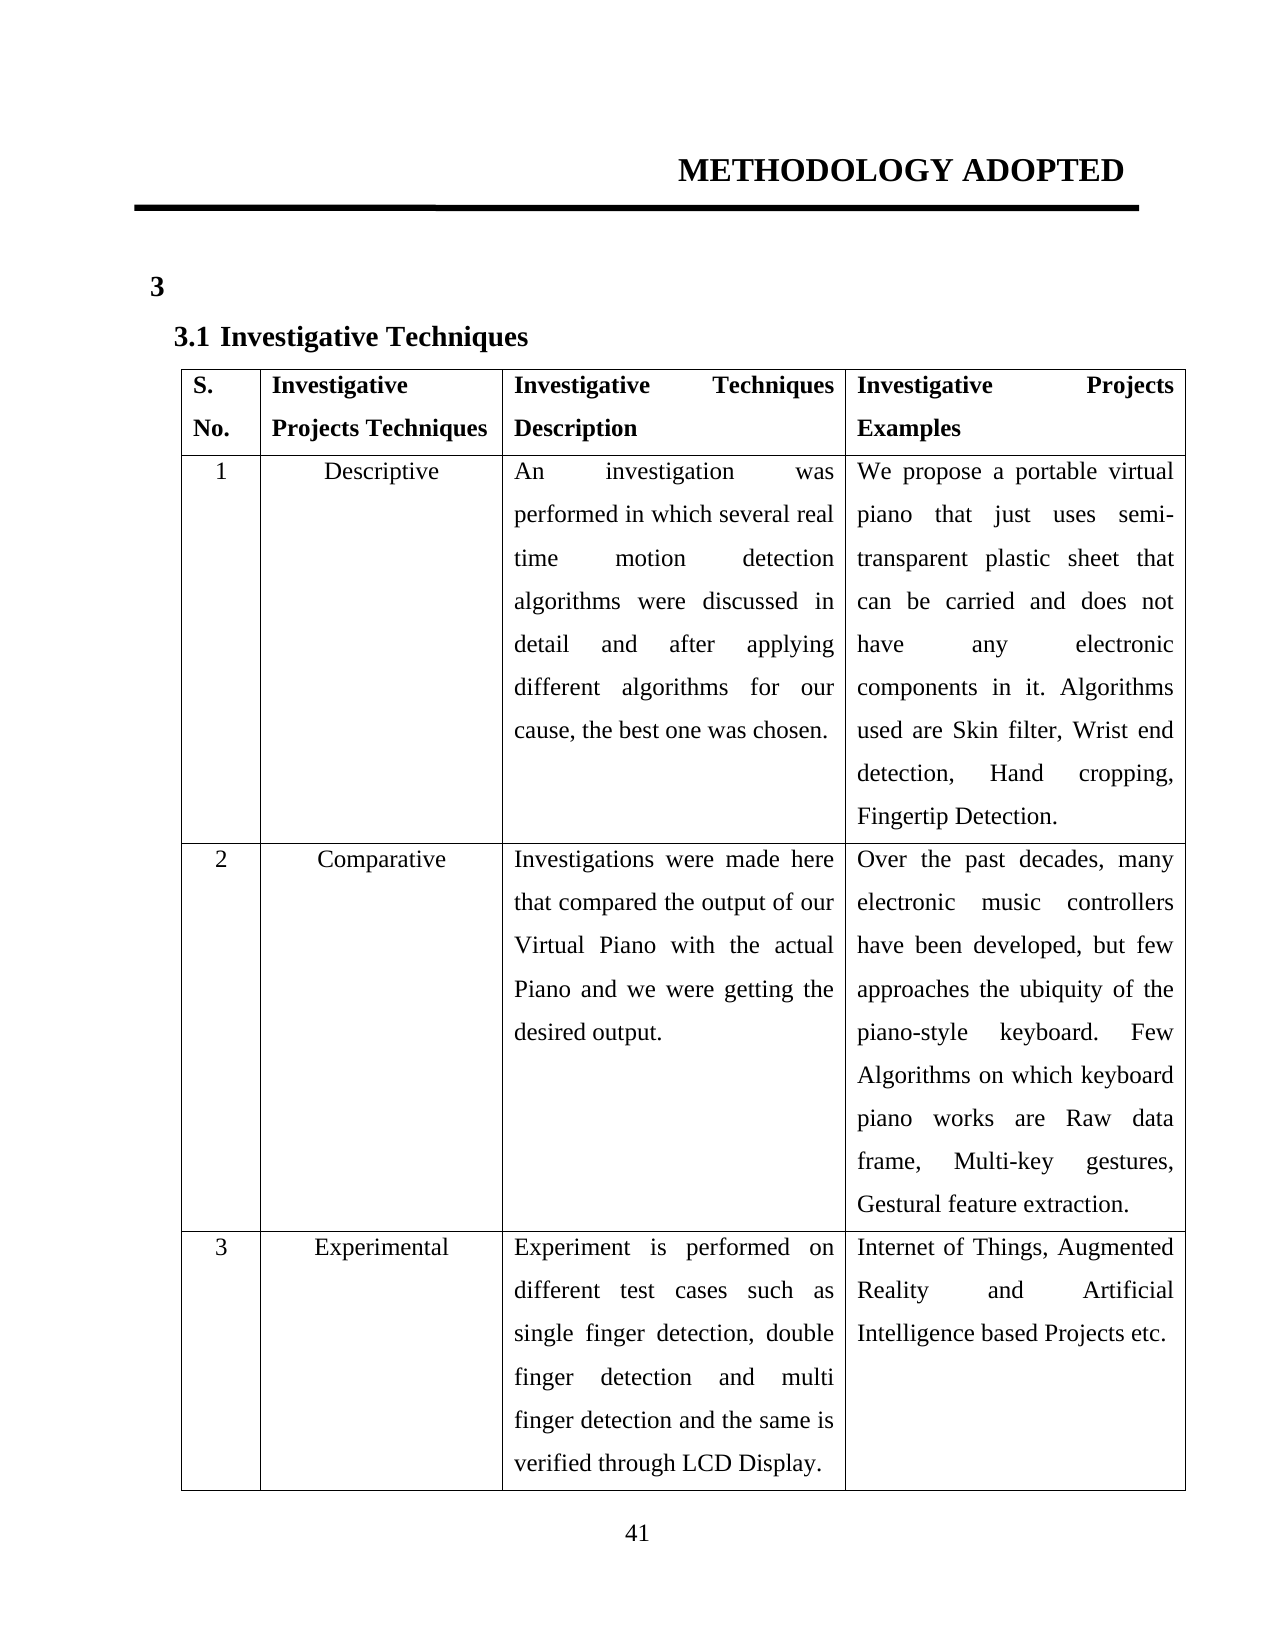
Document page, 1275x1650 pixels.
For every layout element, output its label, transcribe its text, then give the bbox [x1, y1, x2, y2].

table_cell Experiment is performed on different test cases such as single finger detection, double finger detection and multi finger detection and the same is verified through LCD Display. [503, 1232, 845, 1490]
table_cell Internet of Things, Augmented Reality and Artificial Intelligence based Projects etc. [846, 1232, 1185, 1490]
table_header S. No. [182, 370, 260, 455]
table_header Investigative Projects Examples [846, 370, 1185, 455]
table_header Investigative Techniques Description [503, 370, 845, 455]
table_cell Comparative [261, 844, 502, 1231]
table_cell An investigation was performed in which several real time motion detection algorithms were discussed in detail and after applying different algorithms for our cause, the best one was chosen. [503, 456, 845, 843]
table_cell Over the past decades, many electronic music controllers have been developed, but few approaches the ubiquity of the piano-style keyboard. Few Algorithms on which keyboard piano works are Raw data frame, Multi-key gestures, Gestural feature extraction. [846, 844, 1185, 1231]
table_cell We propose a portable virtual piano that just uses semi-transparent plastic sheet that can be carried and does not have any electronic components in it. Algorithms used are Skin filter, Wrist end detection, Hand cropping, Fingertip Detection. [846, 456, 1185, 843]
table_cell 2 [182, 844, 260, 1231]
table_header Investigative Projects Techniques [261, 370, 502, 455]
table_cell 1 [182, 456, 260, 843]
table_cell 3 [182, 1232, 260, 1490]
table_cell Investigations were made here that compared the output of our Virtual Piano with the actual Piano and we were getting the desired output. [503, 844, 845, 1231]
list Investigative Techniques [173, 319, 1125, 353]
text METHODOLOGY ADOPTED [150, 150, 1125, 188]
table_cell Experimental [261, 1232, 502, 1490]
table_cell Descriptive [261, 456, 502, 843]
